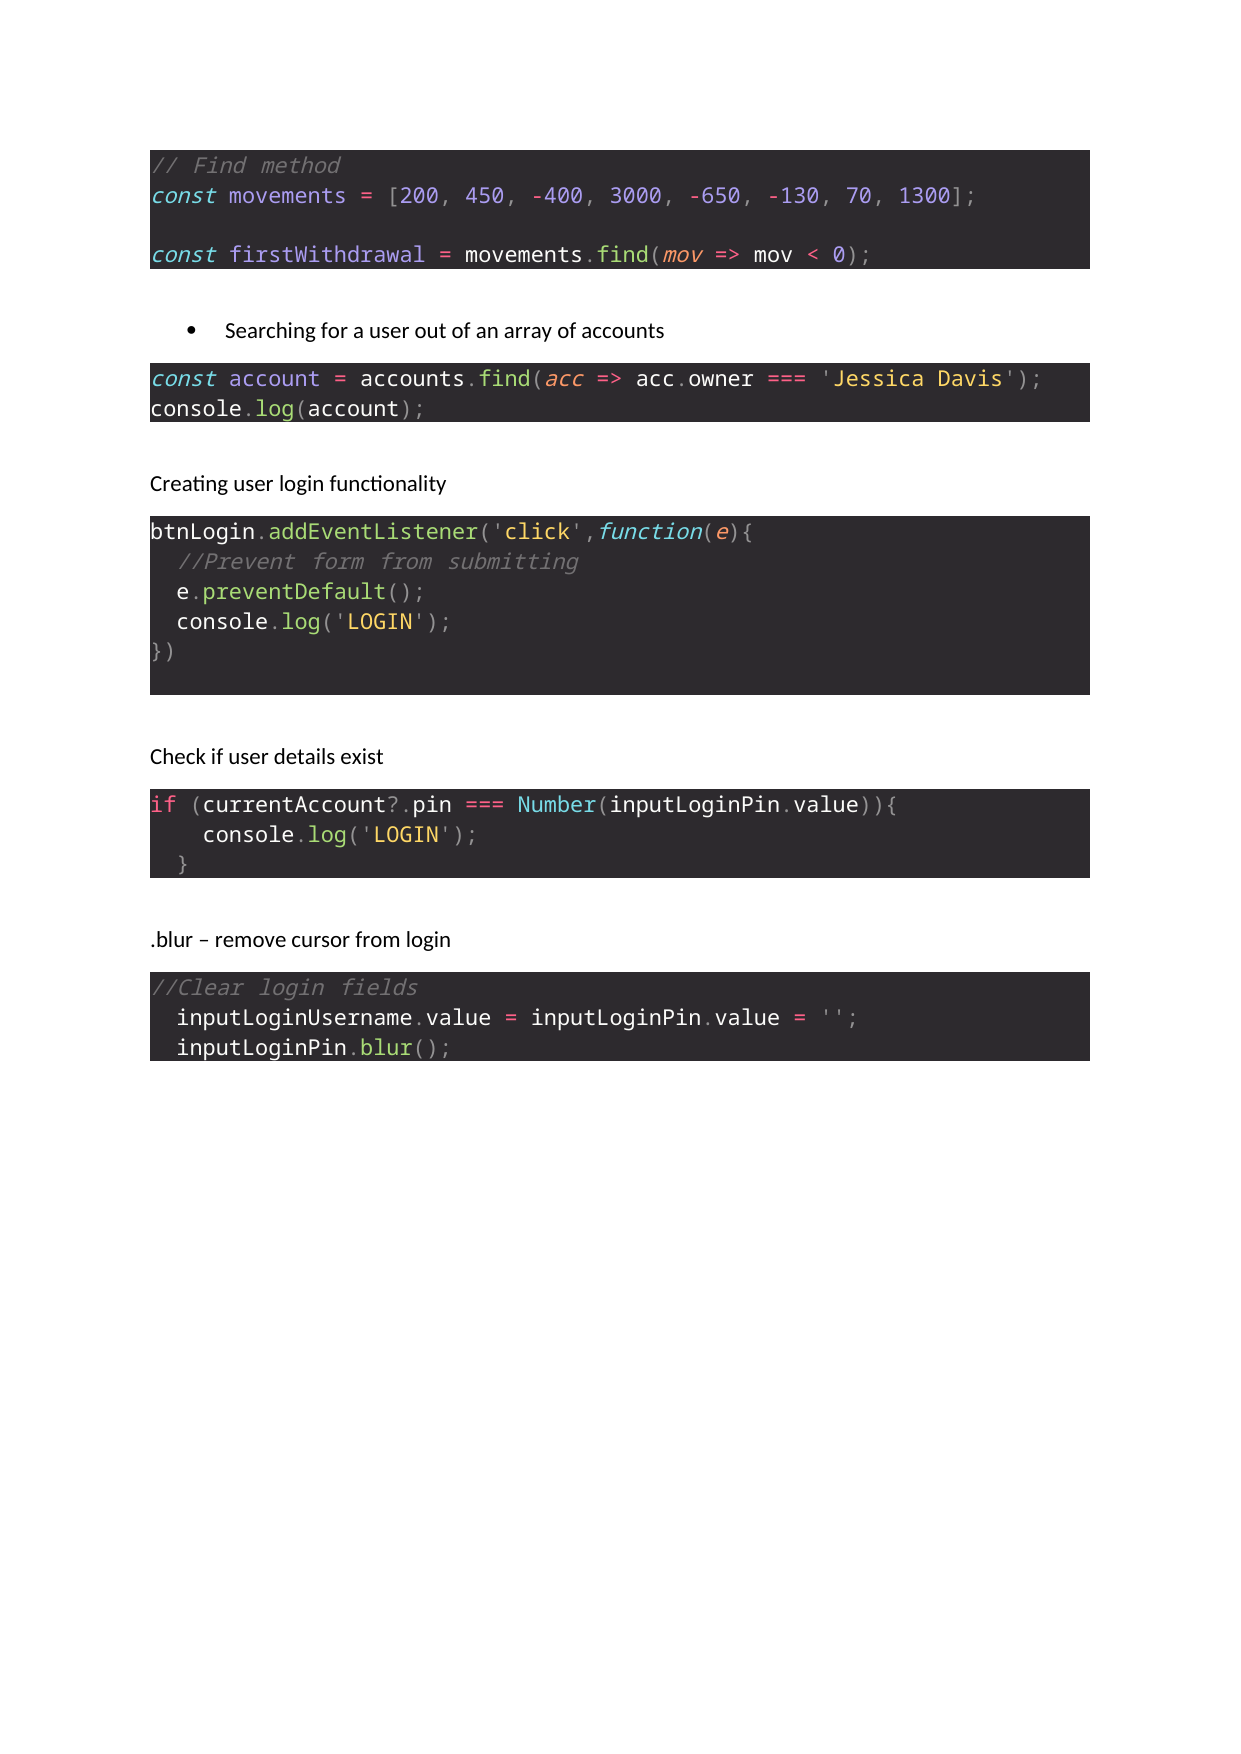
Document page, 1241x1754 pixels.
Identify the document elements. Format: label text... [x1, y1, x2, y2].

text } [150, 848, 1090, 878]
text const account = accounts.find(acc => acc.owner === 'Jessica Davis'); [150, 363, 1090, 393]
text }) [150, 635, 1090, 665]
list Searching for a user out of an array of accounts [187, 316, 1090, 344]
text //Clear login fields [150, 972, 1090, 1002]
text console.log(account); [150, 393, 1090, 422]
text //Prevent form from submitting [150, 546, 1090, 576]
text inputLoginUsername.value = inputLoginPin.value = ''; [150, 1002, 1090, 1031]
text btnLogin.addEventListener('click',function(e){ [150, 516, 1090, 546]
text console.log('LOGIN'); [150, 818, 1090, 848]
text console.log('LOGIN'); [150, 606, 1090, 635]
text const movements = [200, 450, -400, 3000, -650, -130, 70, 1300]; [150, 180, 1090, 209]
text const firstWithdrawal = movements.find(mov => mov < 0); [150, 239, 1090, 269]
text inputLoginPin.blur(); [150, 1031, 1090, 1061]
text Check if user details exist [150, 742, 1090, 770]
text Creating user login functionality [150, 469, 1090, 497]
text if (currentAccount?.pin === Number(inputLoginPin.value)){ [150, 789, 1090, 818]
text e.preventDefault(); [150, 576, 1090, 606]
text // Find method [150, 150, 1090, 180]
text .blur – remove cursor from login [150, 925, 1090, 953]
